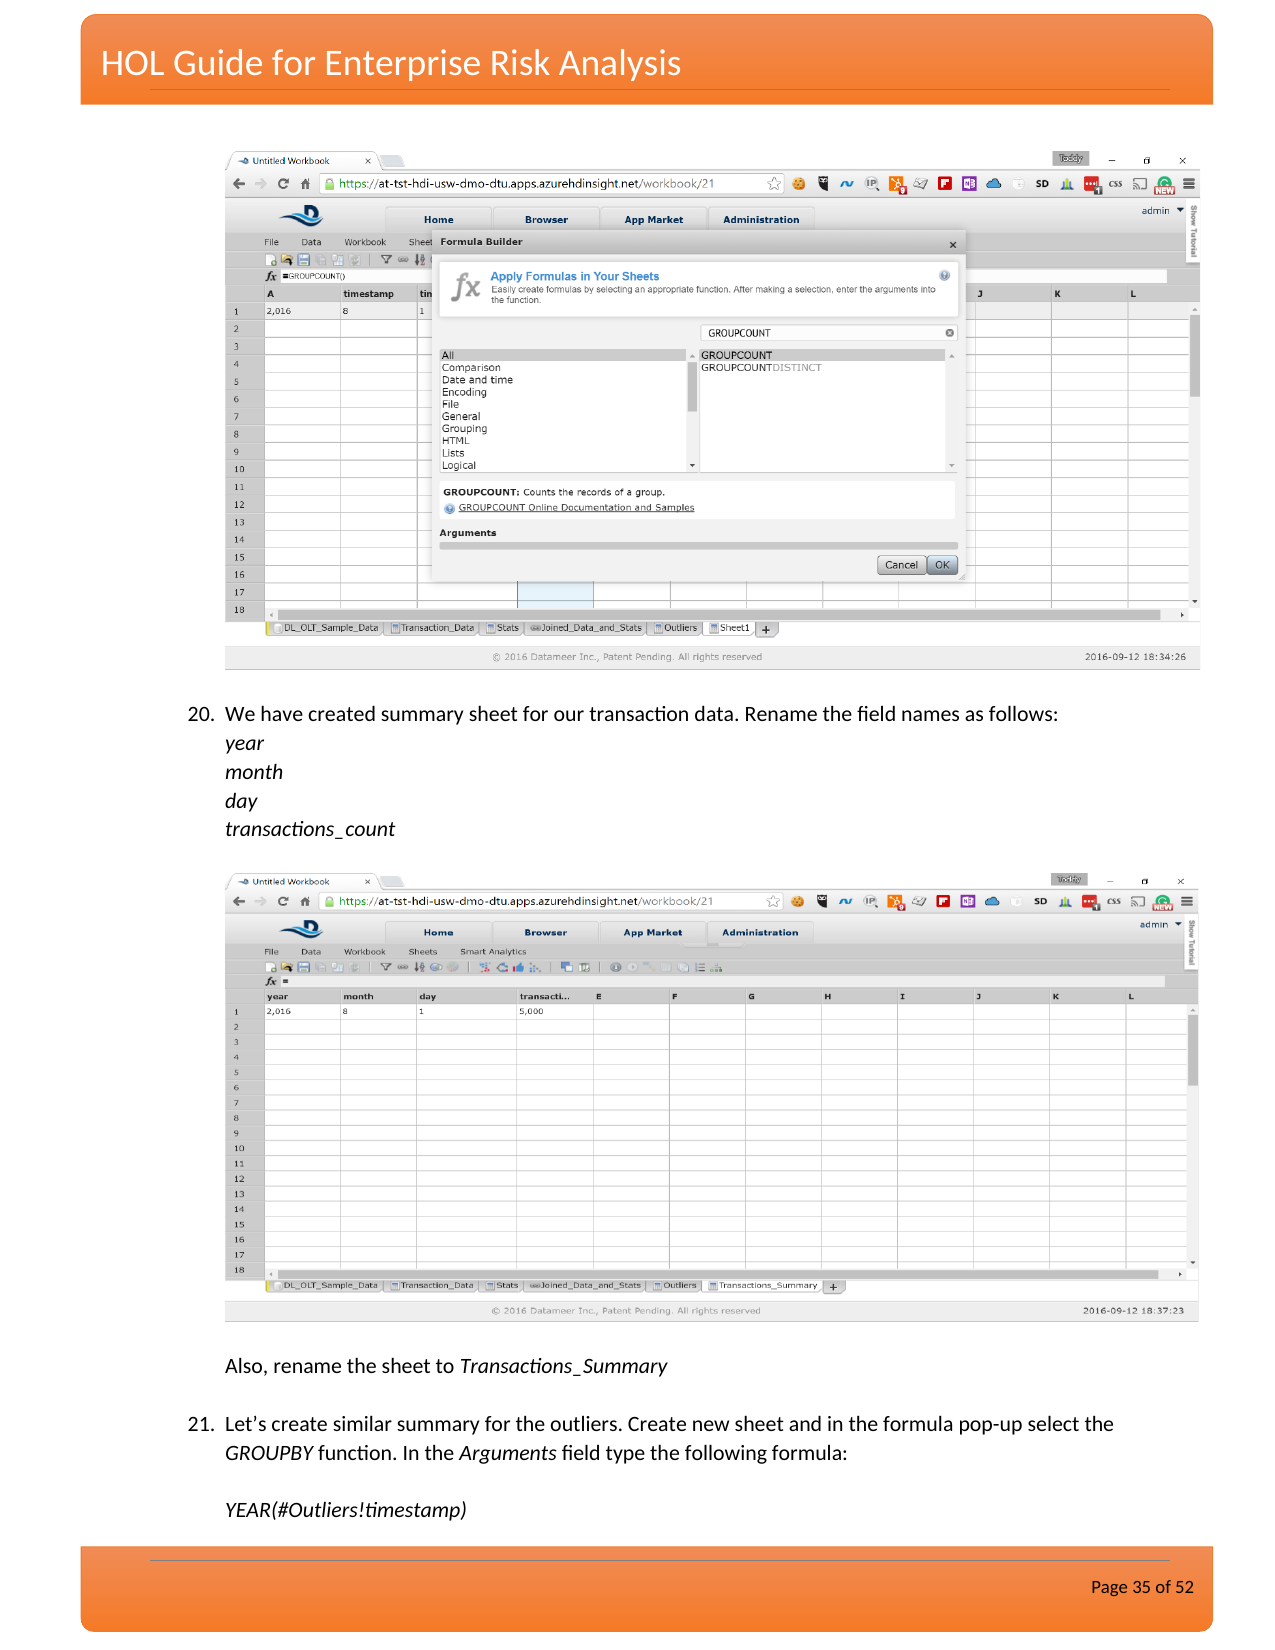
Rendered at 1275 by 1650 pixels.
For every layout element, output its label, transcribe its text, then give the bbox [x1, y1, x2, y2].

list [187, 1410, 1170, 1523]
picture [225, 151, 1200, 670]
picture [225, 873, 1199, 1322]
